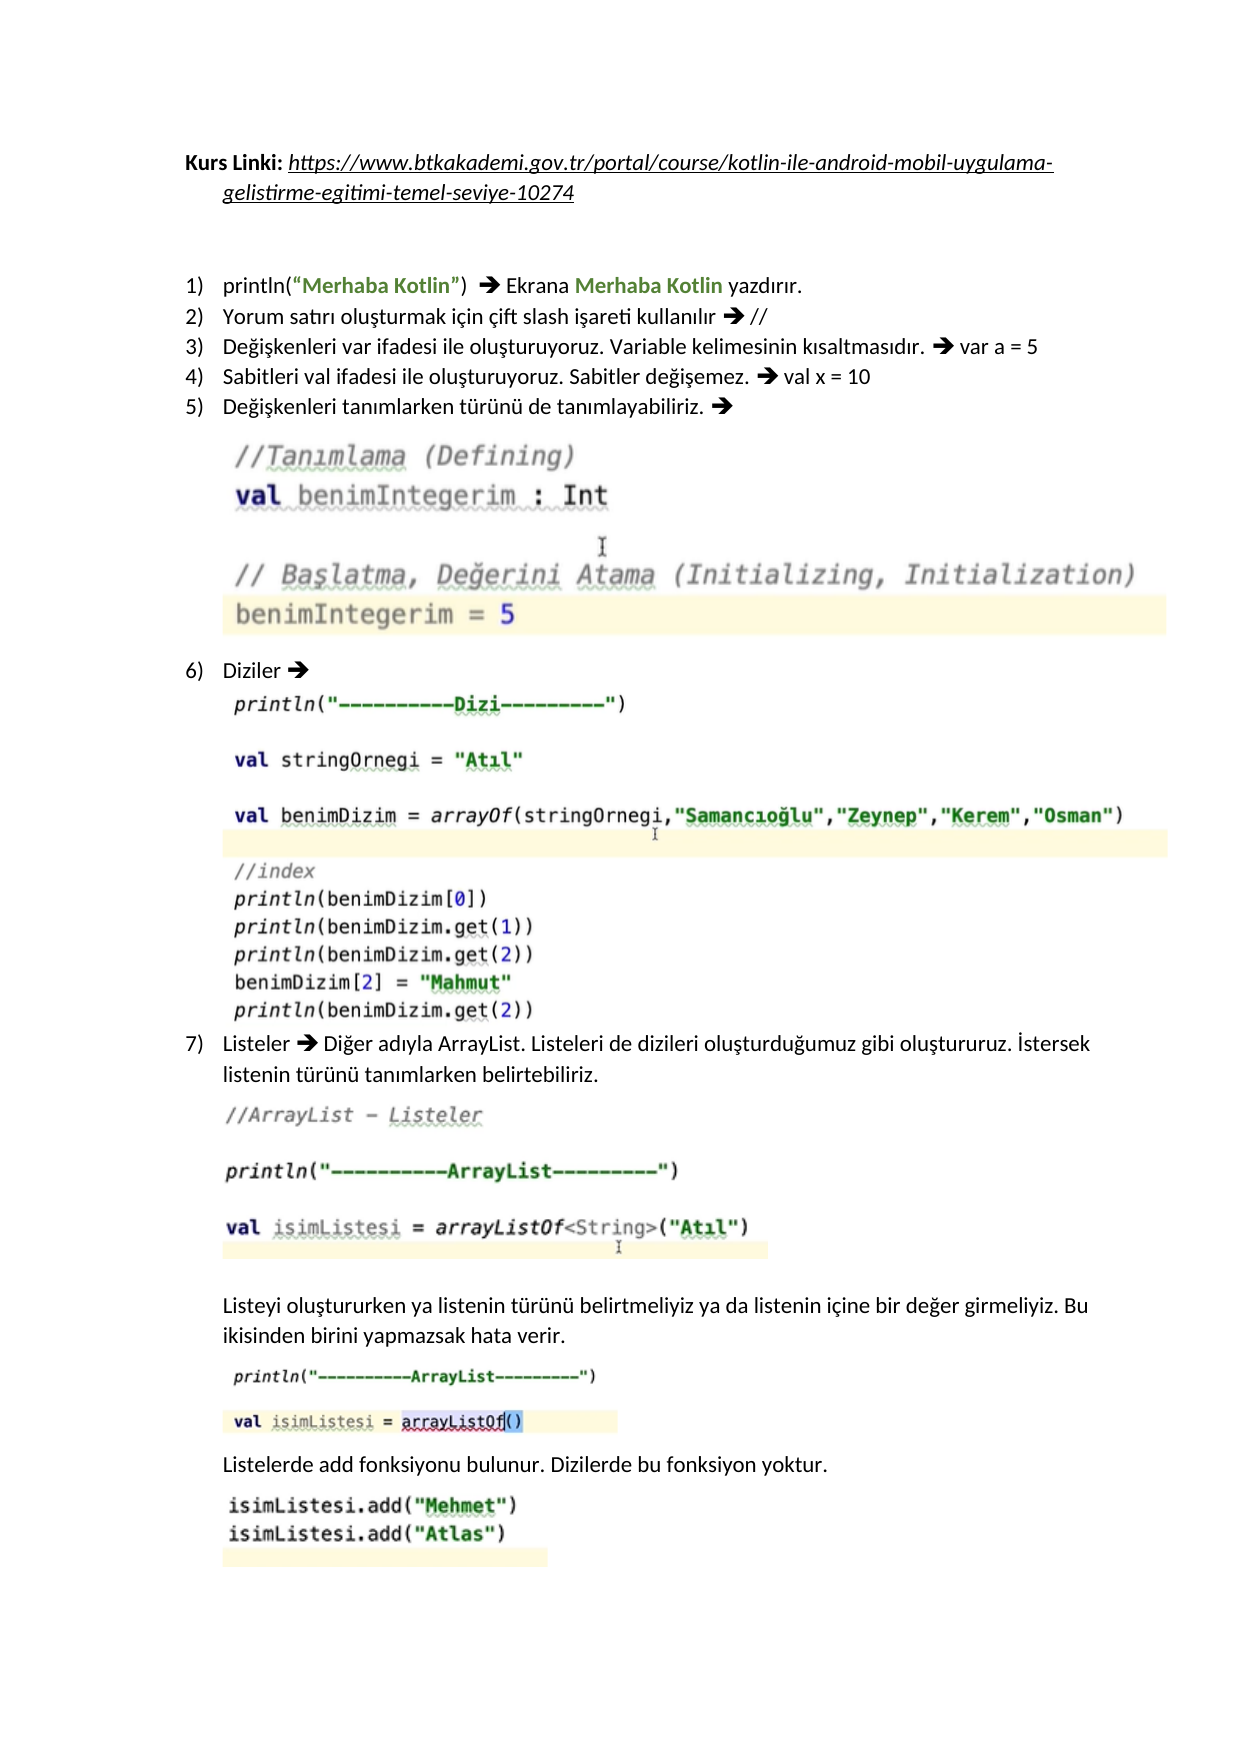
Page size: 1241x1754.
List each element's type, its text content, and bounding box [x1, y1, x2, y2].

list Listeyi oluştururken ya listenin türünü belirtmeliyiz ya da listenin içine bir değer girmeliyiz. Bu ikisinden birini yapmazsak hata verir. [223, 1291, 1093, 1349]
picture [222, 1351, 618, 1448]
list println(“Merhaba Kotlin”) Ekrana Merhaba Kotlin yazdırır. [185, 272, 1093, 299]
list Listelerde add fonksiyonu bulunur. Dizilerde bu fonksiyon yoktur. [223, 1450, 1093, 1478]
picture [222, 1480, 548, 1567]
list Değişkenleri var ifadesi ile oluşturuyoruz. Variable kelimesinin kısaltmasıdır. var a = 5 [185, 332, 1093, 360]
text Kurs Linki: https://www.btkakademi.gov.tr/portal/course/kotlin-ile-android-mobil-uygulama-gelistirme-egitimi-temel-seviye-10274 [185, 148, 1093, 206]
list Listeler Diğer adıyla ArrayList. Listeleri de dizileri oluşturduğumuz gibi oluştururuz. İstersek listenin türünü tanımlarken belirtebiliriz. [185, 1029, 1093, 1088]
list Yorum satırı oluşturmak için çift slash işareti kullanılır // [185, 302, 1093, 330]
picture [222, 1090, 768, 1259]
picture [222, 422, 1167, 654]
list Sabitleri val ifadesi ile oluşturuyoruz. Sabitler değişemez. val x = 10 [185, 362, 1093, 390]
picture [222, 686, 1168, 1028]
